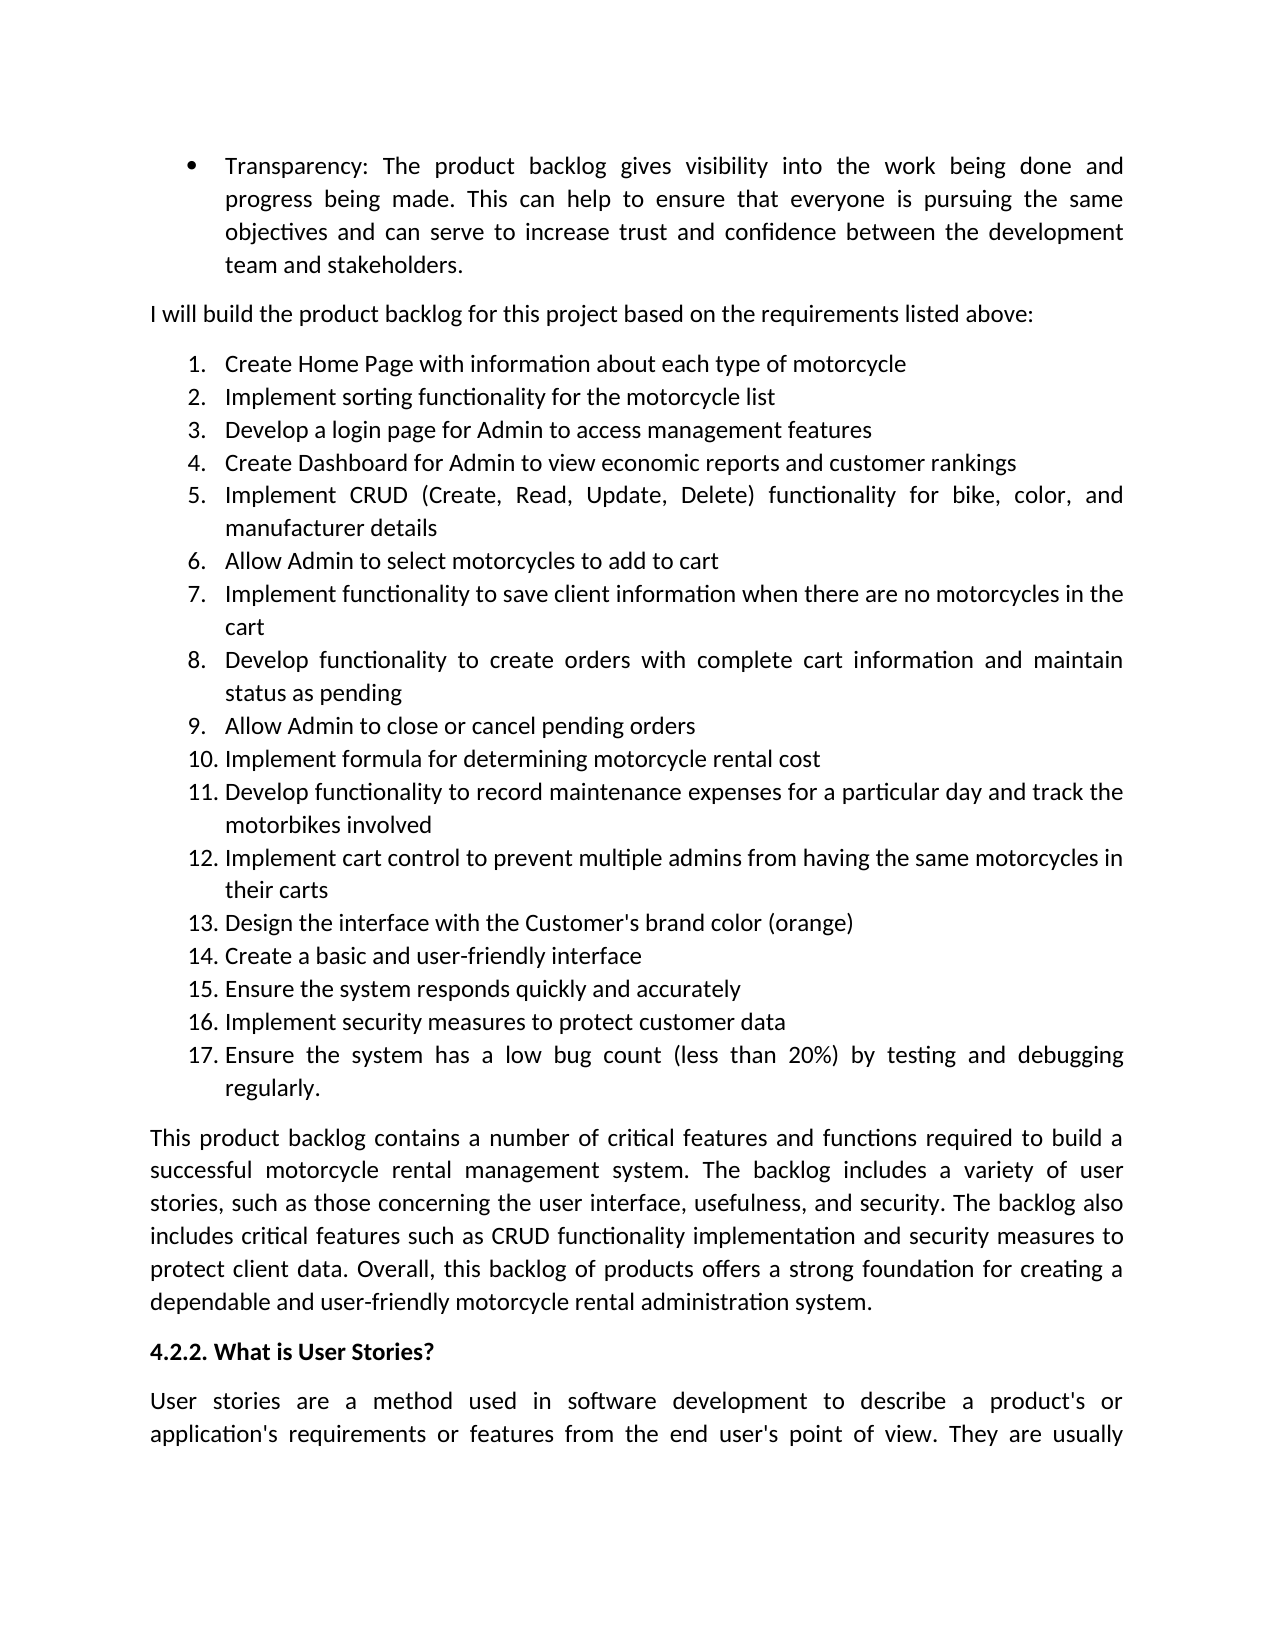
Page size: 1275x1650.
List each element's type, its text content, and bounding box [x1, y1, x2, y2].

text 4.2.2. What is User Stories? [150, 1336, 1125, 1366]
list Implement functionality to save client information when there are no motorcycles in the cart [187, 578, 1125, 642]
list Create Home Page with information about each type of motorcycle [187, 348, 1125, 378]
list Design the interface with the Customer's brand color (orange) [187, 907, 1125, 938]
list Implement sorting functionality for the motorcycle list [187, 381, 1125, 411]
list Implement formula for determining motorcycle rental cost [187, 743, 1125, 773]
text This product backlog contains a number of critical features and functions required to build a successful motorcycle rental management system. The backlog includes a variety of user stories, such as those concerning the user interface, usefulness, and security. The backlog also includes critical features such as CRUD functionality implementation and security measures to protect client data. Overall, this backlog of products offers a strong foundation for creating a dependable and user-friendly motorcycle rental administration system. [150, 1122, 1125, 1317]
list Create a basic and user-friendly interface [187, 940, 1125, 971]
list Implement CRUD (Create, Read, Update, Delete) functionality for bike, color, and manufacturer details [187, 479, 1125, 543]
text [150, 1385, 1125, 1449]
list Develop functionality to create orders with complete cart information and maintain status as pending [187, 644, 1125, 708]
list Develop functionality to record maintenance expenses for a particular day and track the motorbikes involved [187, 776, 1125, 839]
list Transparency: The product backlog gives visibility into the work being done and progress being made. This can help to ensure that everyone is pursuing the same objectives and can serve to increase trust and confidence between the development team and stakeholders. [187, 150, 1125, 279]
list Create Dashboard for Admin to view economic reports and customer rankings [187, 447, 1125, 477]
list Allow Admin to close or cancel pending orders [187, 710, 1125, 741]
list Implement security measures to protect customer data [187, 1006, 1125, 1037]
list Allow Admin to select motorcycles to add to cart [187, 545, 1125, 576]
list Ensure the system responds quickly and accurately [187, 973, 1125, 1004]
list Ensure the system has a low bug count (less than 20%) by testing and debugging regularly. [187, 1039, 1125, 1103]
text I will build the product backlog for this project based on the requirements listed above: [150, 298, 1125, 329]
list Implement cart control to prevent multiple admins from having the same motorcycles in their carts [187, 842, 1125, 905]
list Develop a login page for Admin to access management features [187, 414, 1125, 444]
